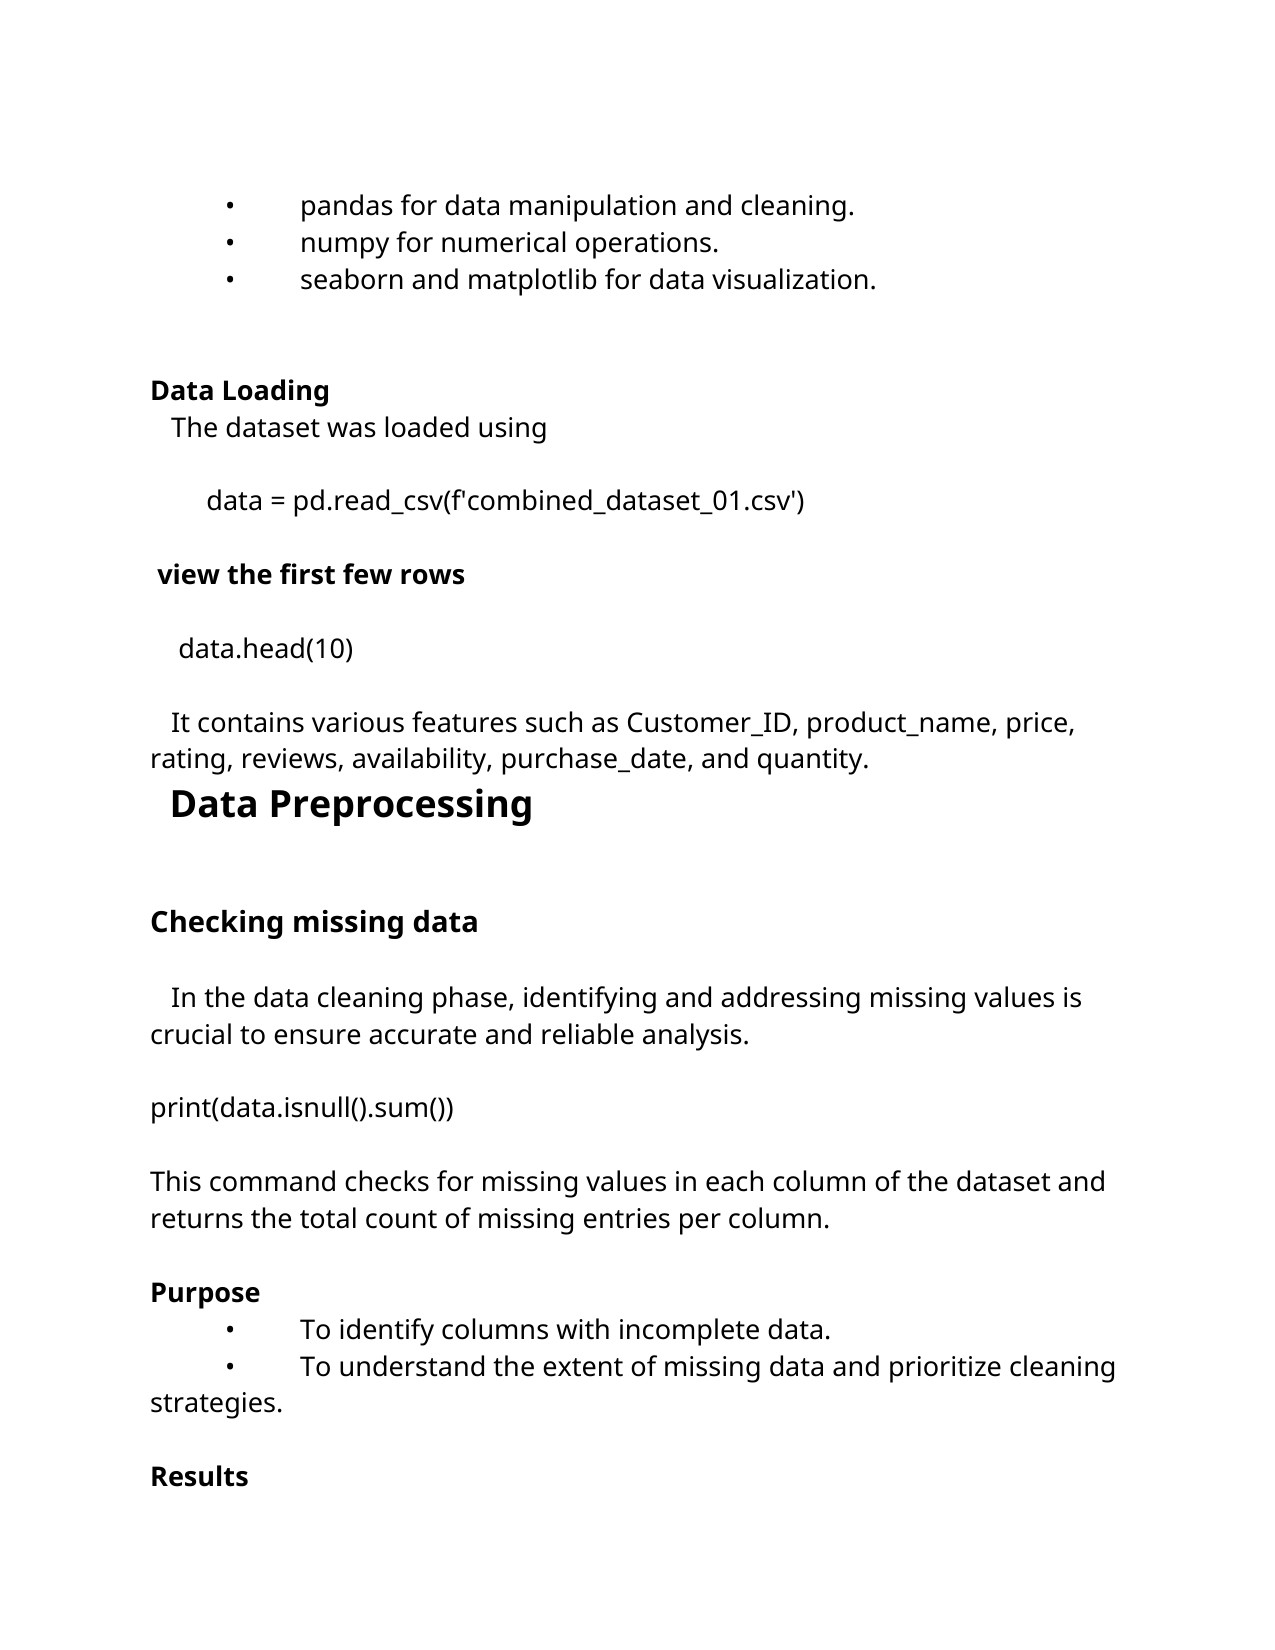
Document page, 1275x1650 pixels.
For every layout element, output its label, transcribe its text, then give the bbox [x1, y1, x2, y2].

text The dataset was loaded using [150, 408, 1125, 445]
text It contains various features such as Customer_ID, product_name, price, rating, reviews, availability, purchase_date, and quantity. [150, 703, 1125, 777]
text print(data.isnull().sum()) [150, 1089, 1125, 1126]
text • To identify columns with incomplete data. [150, 1310, 1125, 1347]
text data.head(10) [150, 629, 1125, 666]
text • seaborn and matplotlib for data visualization. [150, 261, 1125, 297]
text • numpy for numerical operations. [150, 224, 1125, 261]
text data = pd.read_csv(f'combined_dataset_01.csv') [150, 482, 1125, 519]
text • pandas for data manipulation and cleaning. [150, 187, 1125, 224]
text Checking missing data [150, 902, 1125, 941]
text Data Preprocessing [150, 777, 1125, 828]
text In the data cleaning phase, identifying and addressing missing values is crucial to ensure accurate and reliable analysis. [150, 978, 1125, 1052]
text • To understand the extent of missing data and prioritize cleaning strategies. [150, 1347, 1125, 1421]
text This command checks for missing values in each column of the dataset and returns the total count of missing entries per column. [150, 1163, 1125, 1236]
text Purpose [150, 1273, 1125, 1310]
text Results [150, 1458, 1125, 1494]
text view the first few rows [150, 556, 1125, 592]
text Data Loading [150, 371, 1125, 408]
